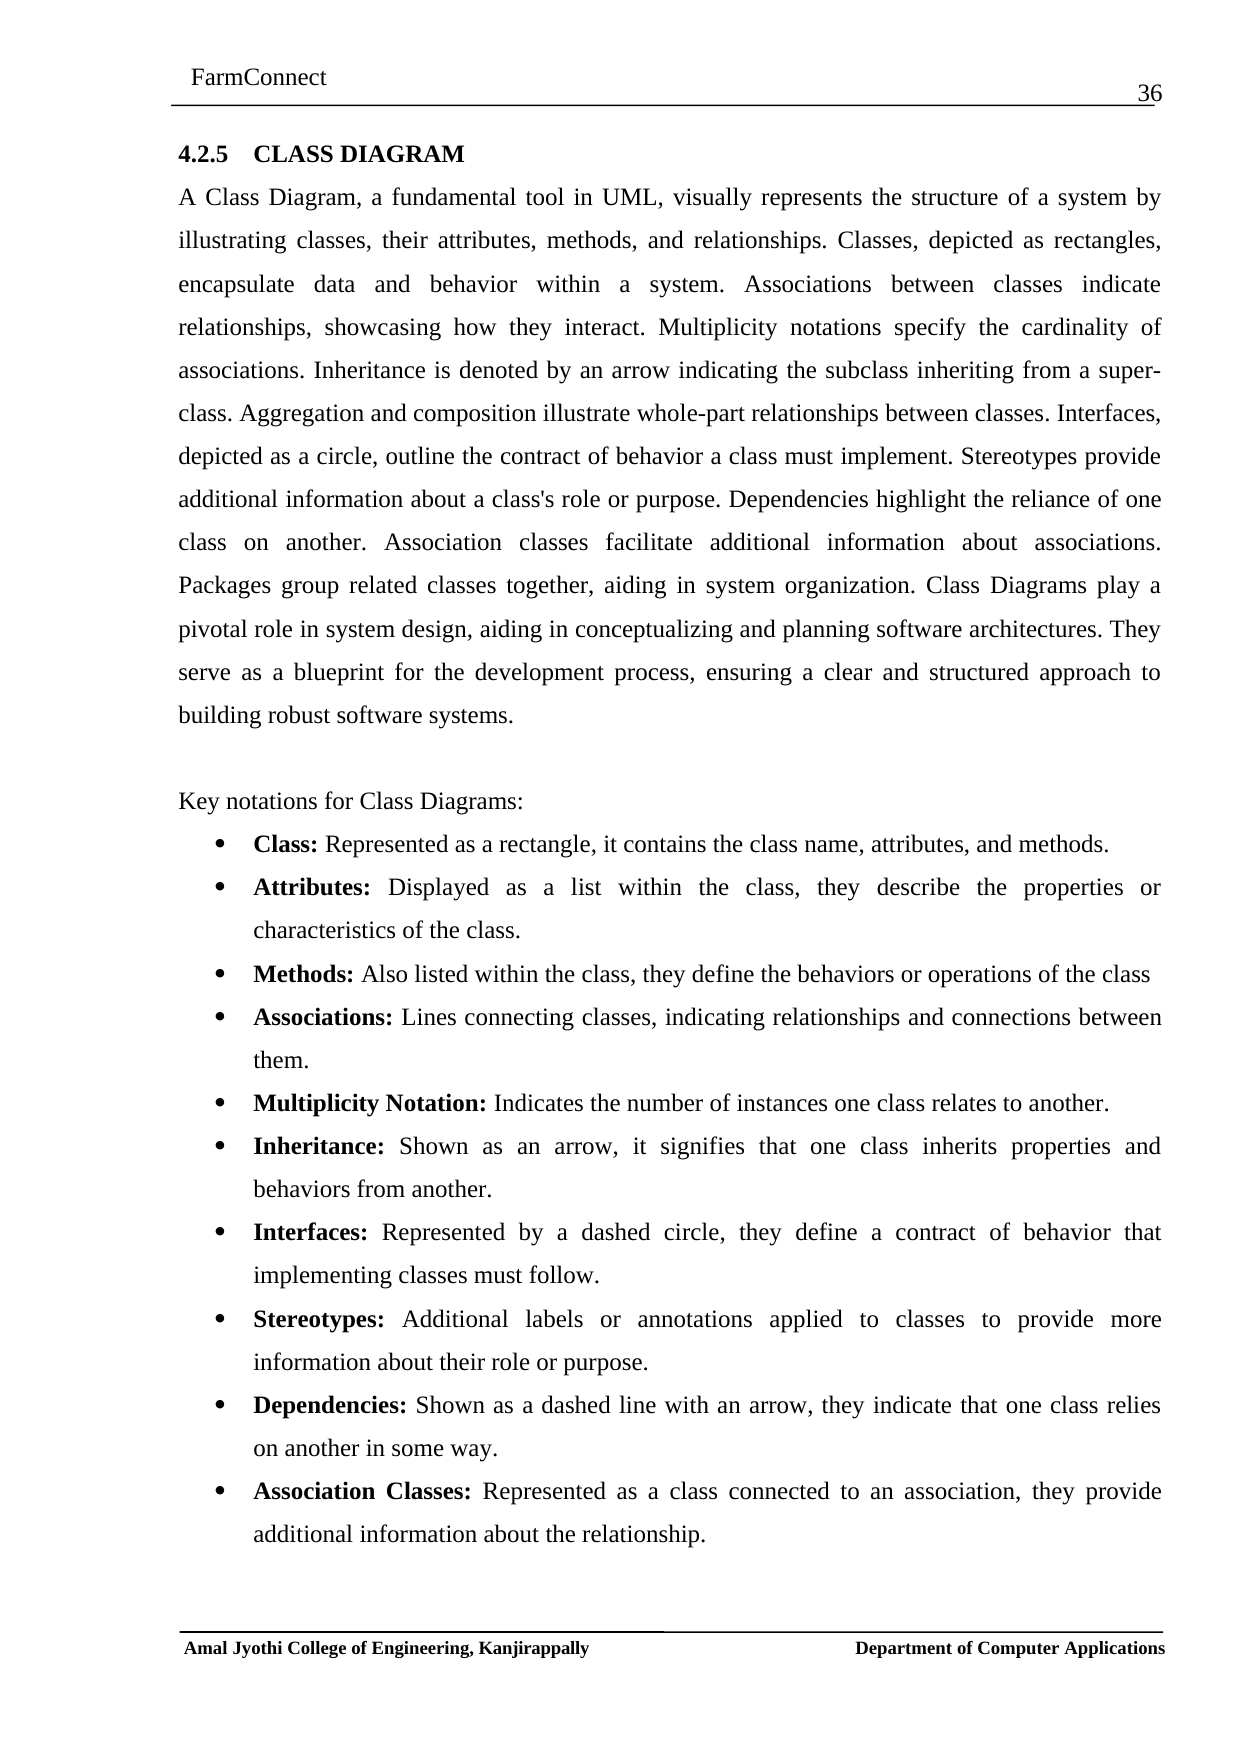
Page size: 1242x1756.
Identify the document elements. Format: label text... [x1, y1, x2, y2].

list Interfaces: Represented by a dashed circle, they define a contract of behavior that implementing classes must follow. [216, 1217, 1162, 1289]
list Attributes: Displayed as a list within the class, they describe the properties or characteristics of the class. [216, 872, 1162, 944]
list Associations: Lines connecting classes, indicating relationships and connections between them. [216, 1002, 1162, 1074]
list Multiplicity Notation: Indicates the number of instances one class relates to another. [216, 1088, 1162, 1117]
list Inheritance: Shown as an arrow, it signifies that one class inherits properties and behaviors from another. [216, 1131, 1162, 1203]
list Methods: Also listed within the class, they define the behaviors or operations of the class [216, 959, 1162, 987]
text Key notations for Class Diagrams: [178, 786, 1162, 815]
list Stereotypes: Additional labels or annotations applied to classes to provide more information about their role or purpose. [216, 1304, 1162, 1376]
text A Class Diagram, a fundamental tool in UML, visually represents the structure of a system by illustrating classes, their attributes, methods, and relationships. Classes, depicted as rectangles, encapsulate data and behavior within a system. Associations between classes indicate relationships, showcasing how they interact. Multiplicity notations specify the cardinality of associations. Inheritance is denoted by an arrow indicating the subclass inheriting from a super-class. Aggregation and composition illustrate whole-part relationships between classes. Interfaces, depicted as a circle, outline the contract of behavior a class must implement. Stereotypes provide additional information about a class's role or purpose. Dependencies highlight the reliance of one class on another. Association classes facilitate additional information about associations. Packages group related classes together, aiding in system organization. Class Diagrams play a pivotal role in system design, aiding in conceptualizing and planning software architectures. They serve as a blueprint for the development process, ensuring a clear and structured approach to building robust software systems. [178, 182, 1162, 729]
subtitle CLASS DIAGRAM [178, 139, 1162, 168]
list Dependencies: Shown as a dashed line with an arrow, they indicate that one class relies on another in some way. [216, 1390, 1162, 1462]
list Class: Represented as a rectangle, it contains the class name, attributes, and methods. [216, 829, 1162, 858]
list Association Classes: Represented as a class connected to an association, they provide additional information about the relationship. [216, 1476, 1162, 1548]
